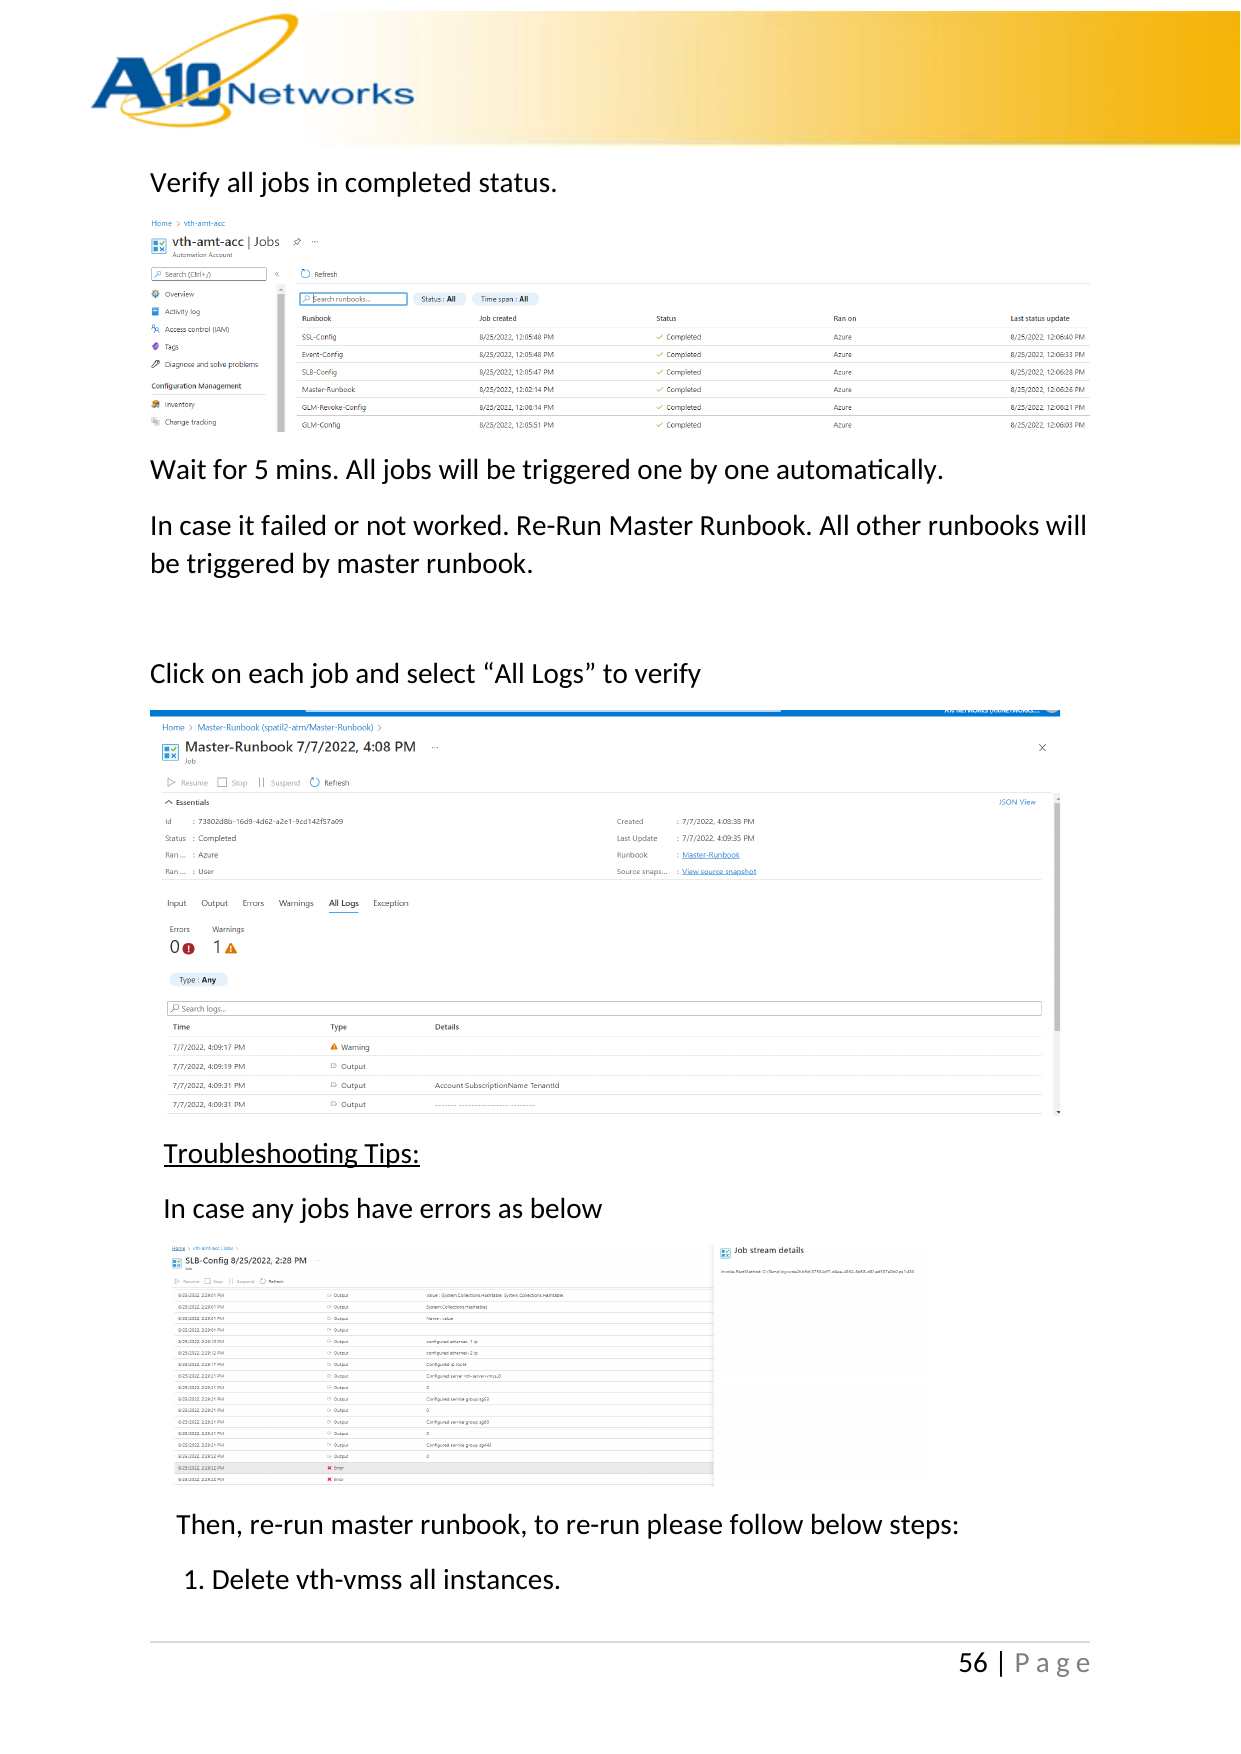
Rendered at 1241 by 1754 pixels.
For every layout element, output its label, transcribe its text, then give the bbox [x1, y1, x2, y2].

text 1. Delete vth-vmss all instances. [150, 1561, 1090, 1597]
text Verify all jobs in completed status. [150, 164, 1090, 200]
text Click on each job and select “All Logs” to verify [150, 655, 1090, 691]
picture [150, 219, 1091, 432]
picture [150, 710, 1060, 1116]
text Troubleshooting Tips: [150, 1135, 1090, 1170]
text Then, re-run master runbook, to re-run please follow below steps: [150, 1506, 1090, 1541]
picture [0, 11, 1241, 147]
picture [169, 1245, 933, 1487]
text Wait for 5 mins. All jobs will be triggered one by one automatically. [150, 451, 1090, 487]
text In case it failed or not worked. Re-Run Master Runbook. All other runbooks will be triggered by master runbook. [150, 507, 1090, 581]
text In case any jobs have errors as below [150, 1190, 1090, 1225]
